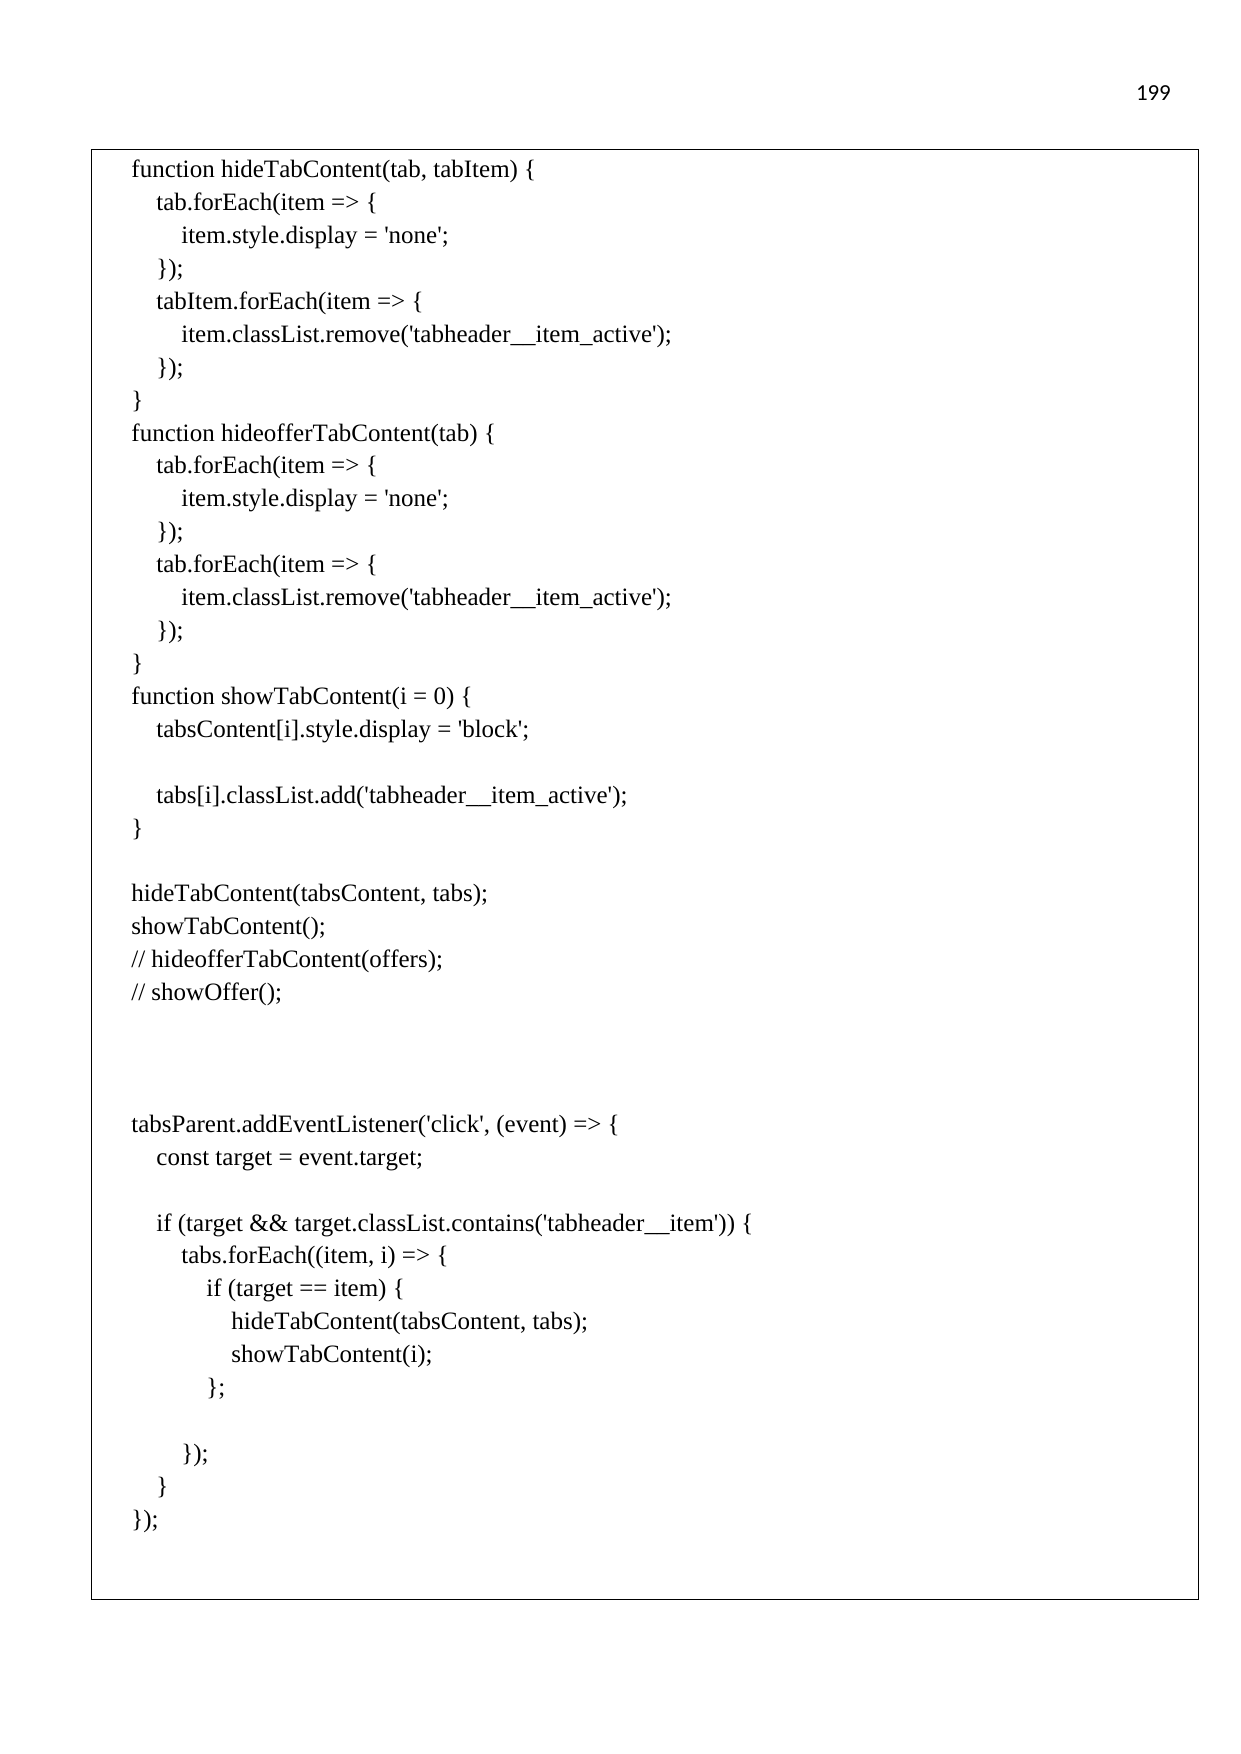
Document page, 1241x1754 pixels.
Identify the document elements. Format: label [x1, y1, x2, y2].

table_header [92, 150, 1198, 1598]
